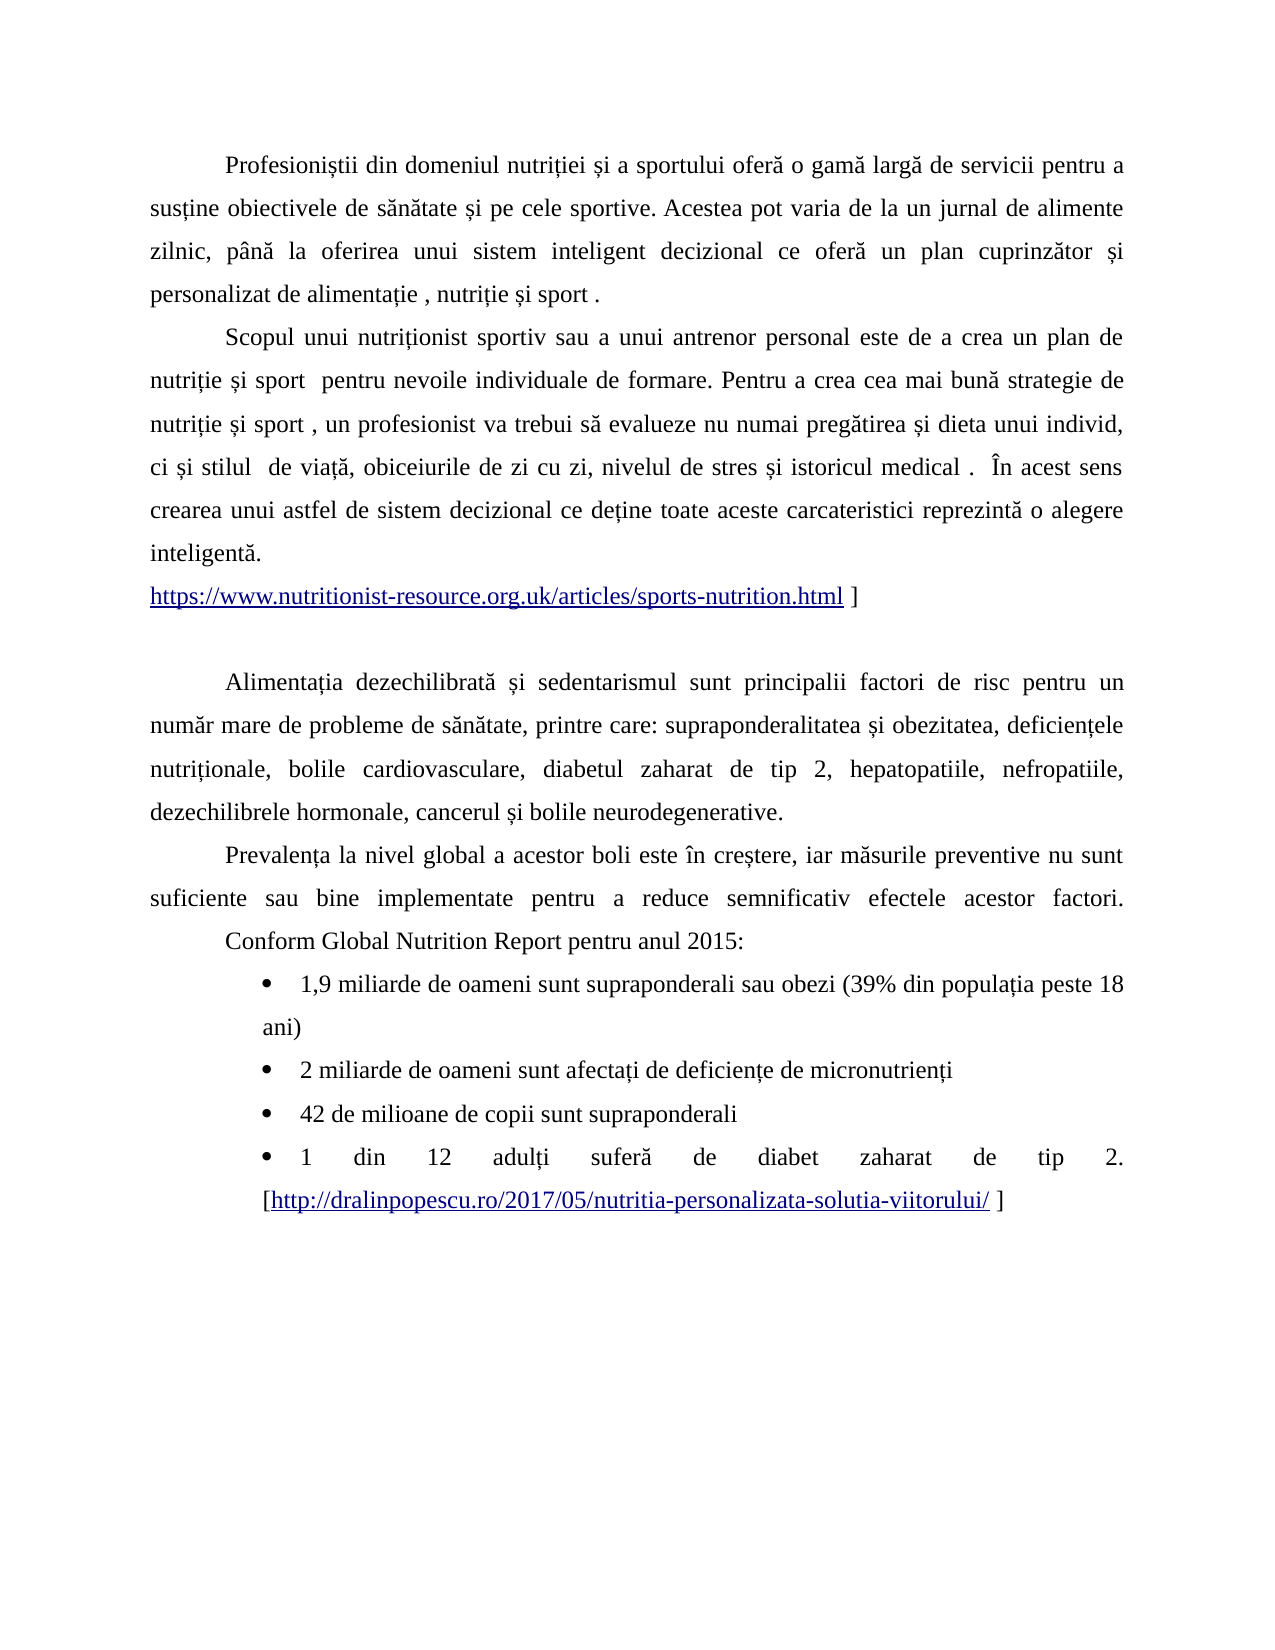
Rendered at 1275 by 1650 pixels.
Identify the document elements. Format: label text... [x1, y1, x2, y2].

text Scopul unui nutriționist sportiv sau a unui antrenor personal este de a crea un plan de nutriție și sport pentru nevoile individuale de formare. Pentru a crea cea mai bună strategie de nutriție și sport , un profesionist va trebui să evalueze nu numai pregătirea și dieta unui individ, ci și stilul de viață, obiceiurile de zi cu zi, nivelul de stres și istoricul medical . În acest sens crearea unui astfel de sistem decizional ce deține toate aceste carcateristici reprezintă o alegere inteligentă. [150, 322, 1125, 567]
text https://www.nutritionist-resource.org.uk/articles/sports-nutrition.html ] [150, 581, 1125, 610]
list 1,9 miliarde de oameni sunt supraponderali sau obezi (39% din populația peste 18 ani) [262, 969, 1125, 1041]
list 2 miliarde de oameni sunt afectați de deficiențe de micronutrienți [262, 1056, 1125, 1084]
list 1 din 12 adulți suferă de diabet zaharat de tip 2. [http://dralinpopescu.ro/2017/05/nutritia-personalizata-solutia-viitorului/ ] [262, 1142, 1125, 1214]
text Profesioniștii din domeniul nutriției și a sportului oferă o gamă largă de servicii pentru a susține obiectivele de sănătate și pe cele sportive. Acestea pot varia de la un jurnal de alimente zilnic, până la oferirea unui sistem inteligent decizional ce oferă un plan cuprinzător și personalizat de alimentație , nutriție și sport . [150, 150, 1125, 308]
list 42 de milioane de copii sunt supraponderali [262, 1099, 1125, 1127]
text Prevalența la nivel global a acestor boli este în creștere, iar măsurile preventive nu sunt suficiente sau bine implementate pentru a reduce semnificativ efectele acestor factori. Conform Global Nutrition Report pentru anul 2015: [150, 840, 1125, 955]
text Alimentația dezechilibrată și sedentarismul sunt principalii factori de risc pentru un număr mare de probleme de sănătate, printre care: supraponderalitatea și obezitatea, deficiențele nutriționale, bolile cardiovasculare, diabetul zaharat de tip 2, hepatopatiile, nefropatiile, dezechilibrele hormonale, cancerul și bolile neurodegenerative. [150, 667, 1125, 826]
